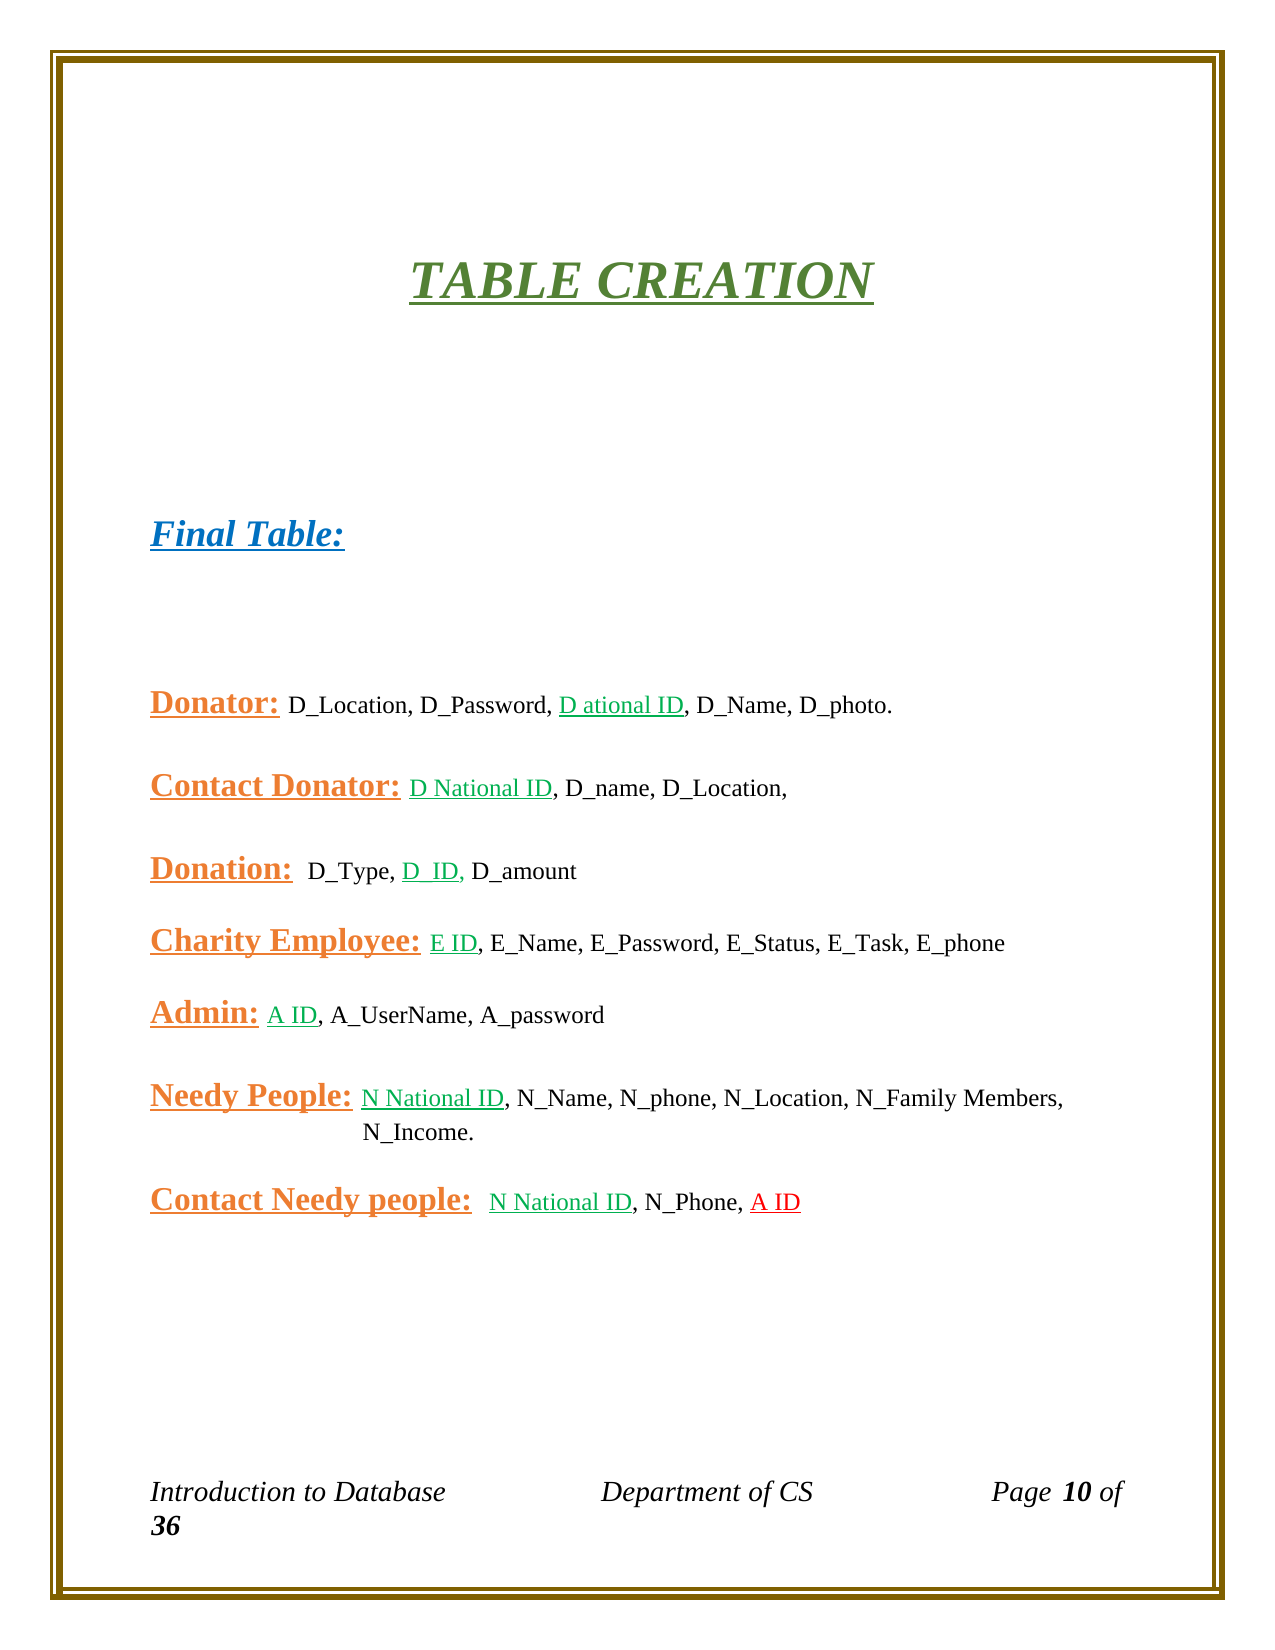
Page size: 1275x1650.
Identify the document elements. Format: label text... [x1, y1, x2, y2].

text Contact Donator: D National ID, D_name, D_Location, [150, 765, 1137, 803]
text Donation: D_Type, D_ID, D_amount [150, 848, 1137, 886]
text Charity Employee: E ID, E_Name, E_Password, E_Status, E_Task, E_phone [150, 920, 1137, 959]
text Needy People: N National ID, N_Name, N_phone, N_Location, N_Family Members, [150, 1075, 1137, 1114]
text N_Income. [150, 1117, 1137, 1146]
text TABLE CREATION [150, 248, 1137, 311]
text Contact Needy people: N National ID, N_Phone, A ID [150, 1179, 1137, 1217]
text Final Table: [150, 512, 1137, 555]
text Admin: A ID, A_UserName, A_password [150, 993, 1137, 1031]
text Donator: D_Location, D_Password, D ational ID, D_Name, D_photo. [150, 682, 1137, 721]
